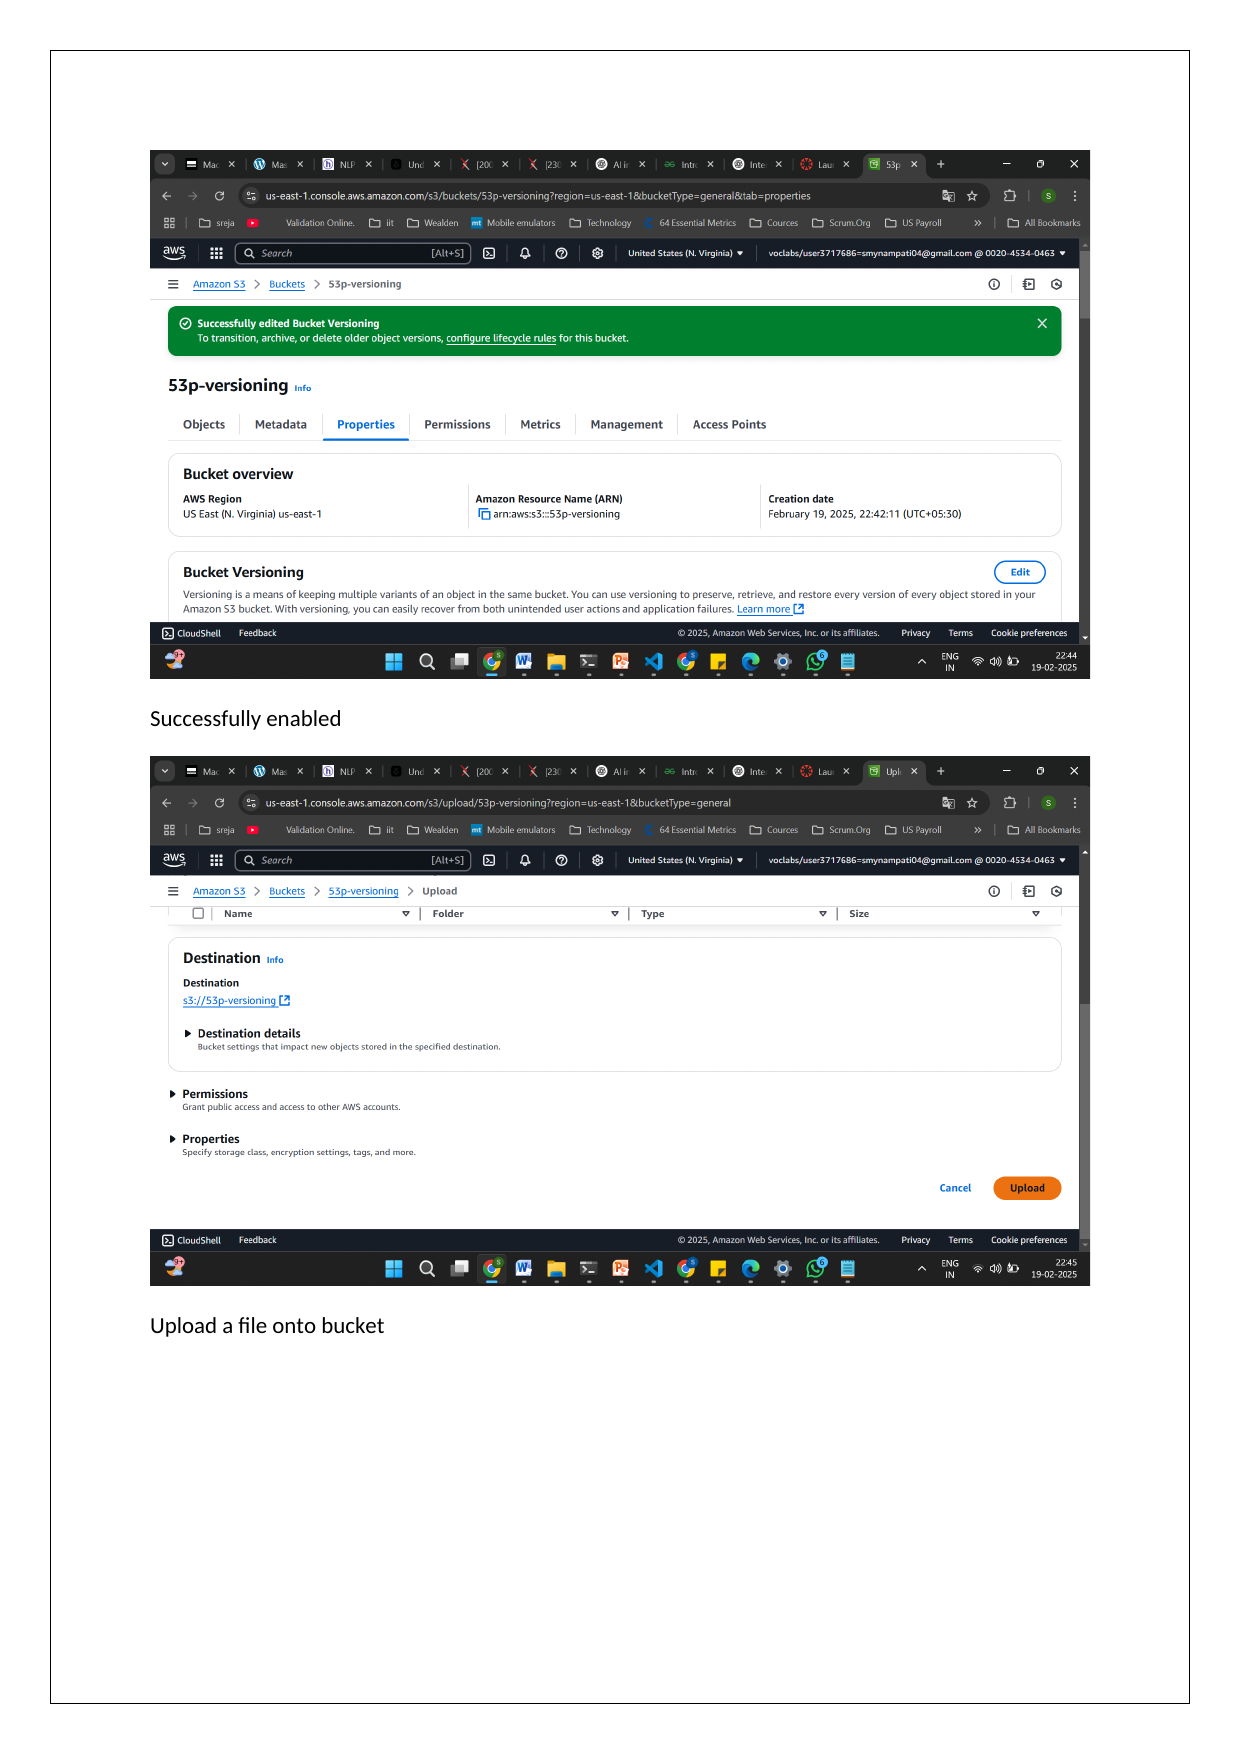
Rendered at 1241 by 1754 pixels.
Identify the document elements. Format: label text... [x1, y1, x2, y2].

picture [150, 150, 1091, 679]
text Successfully enabled [150, 704, 1090, 732]
picture [150, 756, 1091, 1286]
text Upload a file onto bucket [150, 1311, 1090, 1339]
